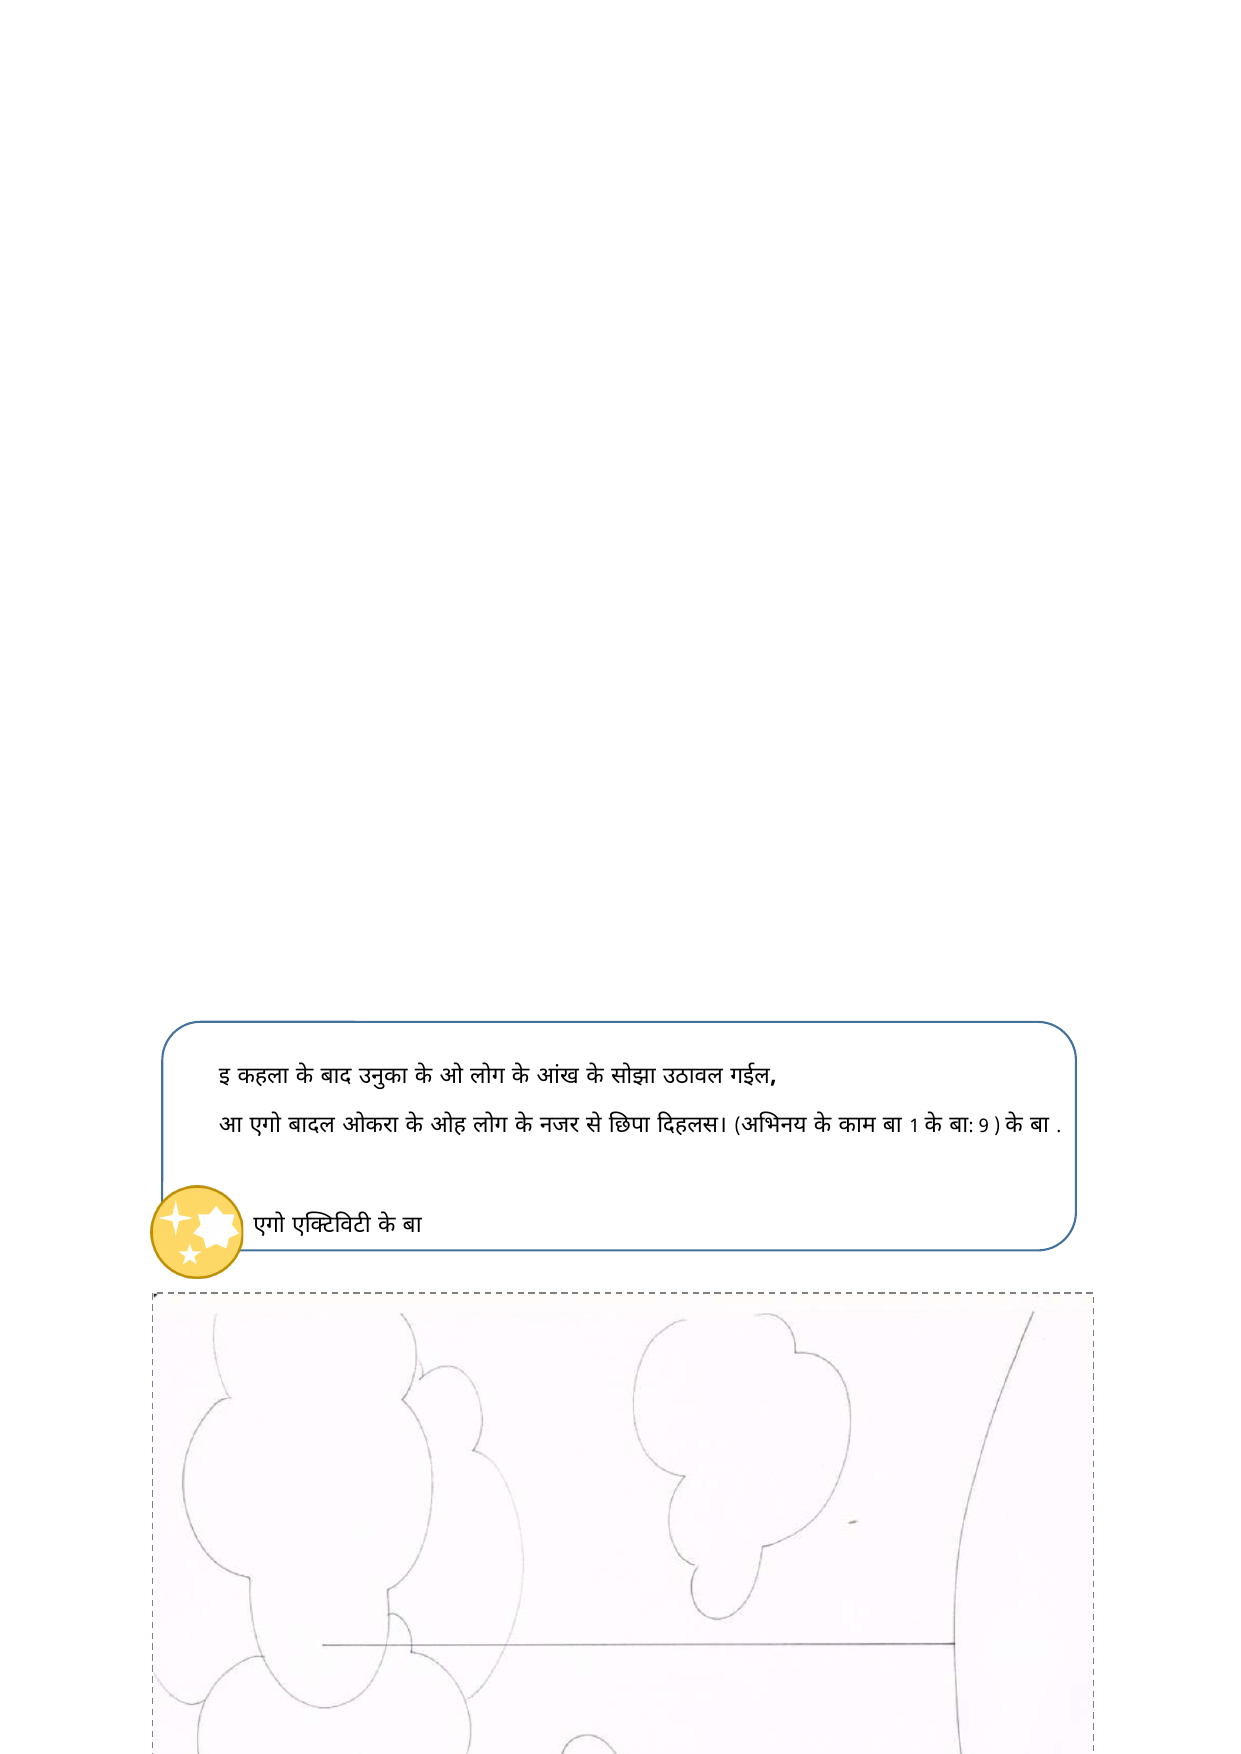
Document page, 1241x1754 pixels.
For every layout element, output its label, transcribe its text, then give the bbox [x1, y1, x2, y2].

picture [155, 1294, 1092, 1754]
text इ कहला के बाद उनुका के ओ लोग के आंख के सोझा उठावल गईल, [150, 1062, 1090, 1092]
text एगो एक्टिविटी के बा [244, 1211, 1090, 1238]
picture [150, 1185, 244, 1279]
text आ एगो बादल ओकरा के ओह लोग के नजर से छिपा दिहलस। (अभिनय के काम बा 1 के बा: 9 ) के बा . [150, 1112, 1090, 1141]
